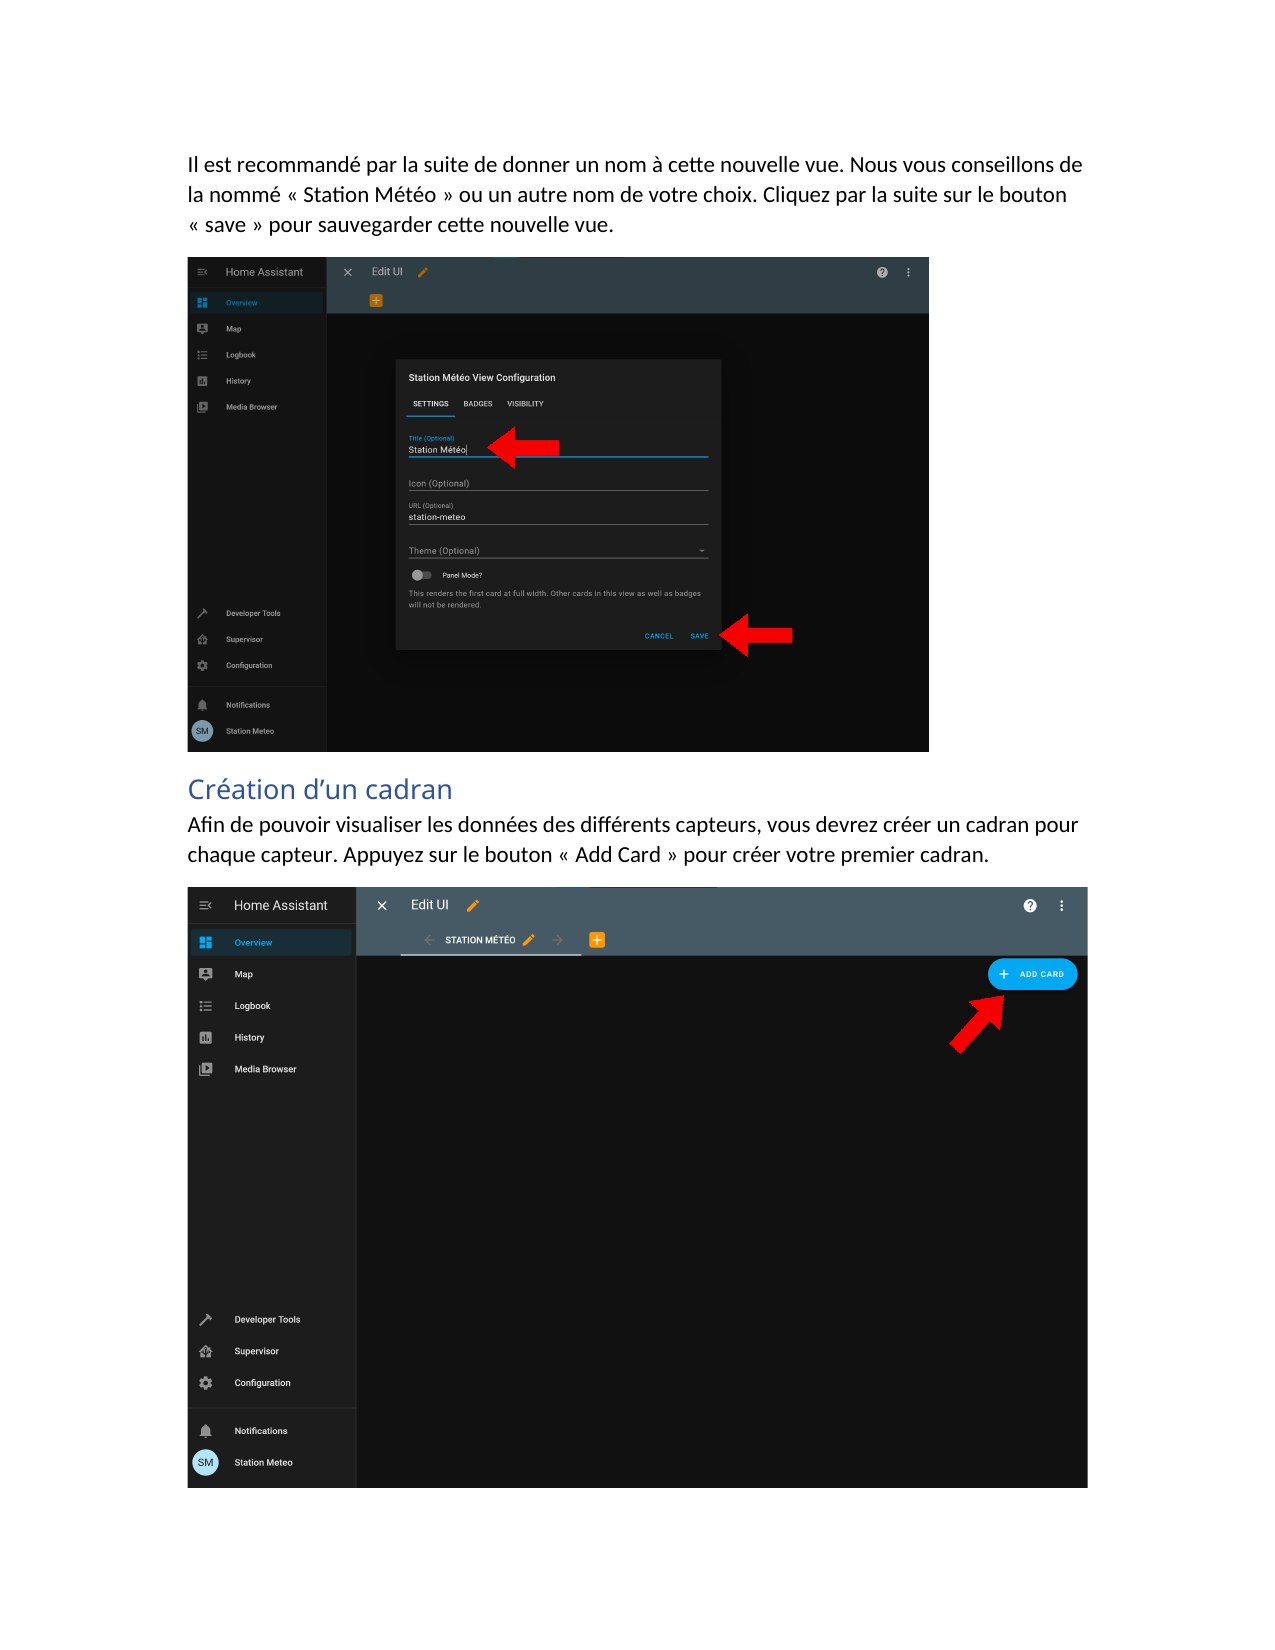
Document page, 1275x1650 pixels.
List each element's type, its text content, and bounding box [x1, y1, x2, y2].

text Il est recommandé par la suite de donner un nom à cette nouvelle vue. Nous vous conseillons de la nommé « Station Météo » ou un autre nom de votre choix. Cliquez par la suite sur le bouton « save » pour sauvegarder cette nouvelle vue. [187, 150, 1087, 238]
subtitle Création d’un cadran [187, 771, 1087, 807]
picture [187, 257, 929, 752]
text Afin de pouvoir visualiser les données des différents capteurs, vous devrez créer un cadran pour chaque capteur. Appuyez sur le bouton « Add Card » pour créer votre premier cadran. [187, 810, 1087, 868]
picture [187, 887, 1088, 1488]
